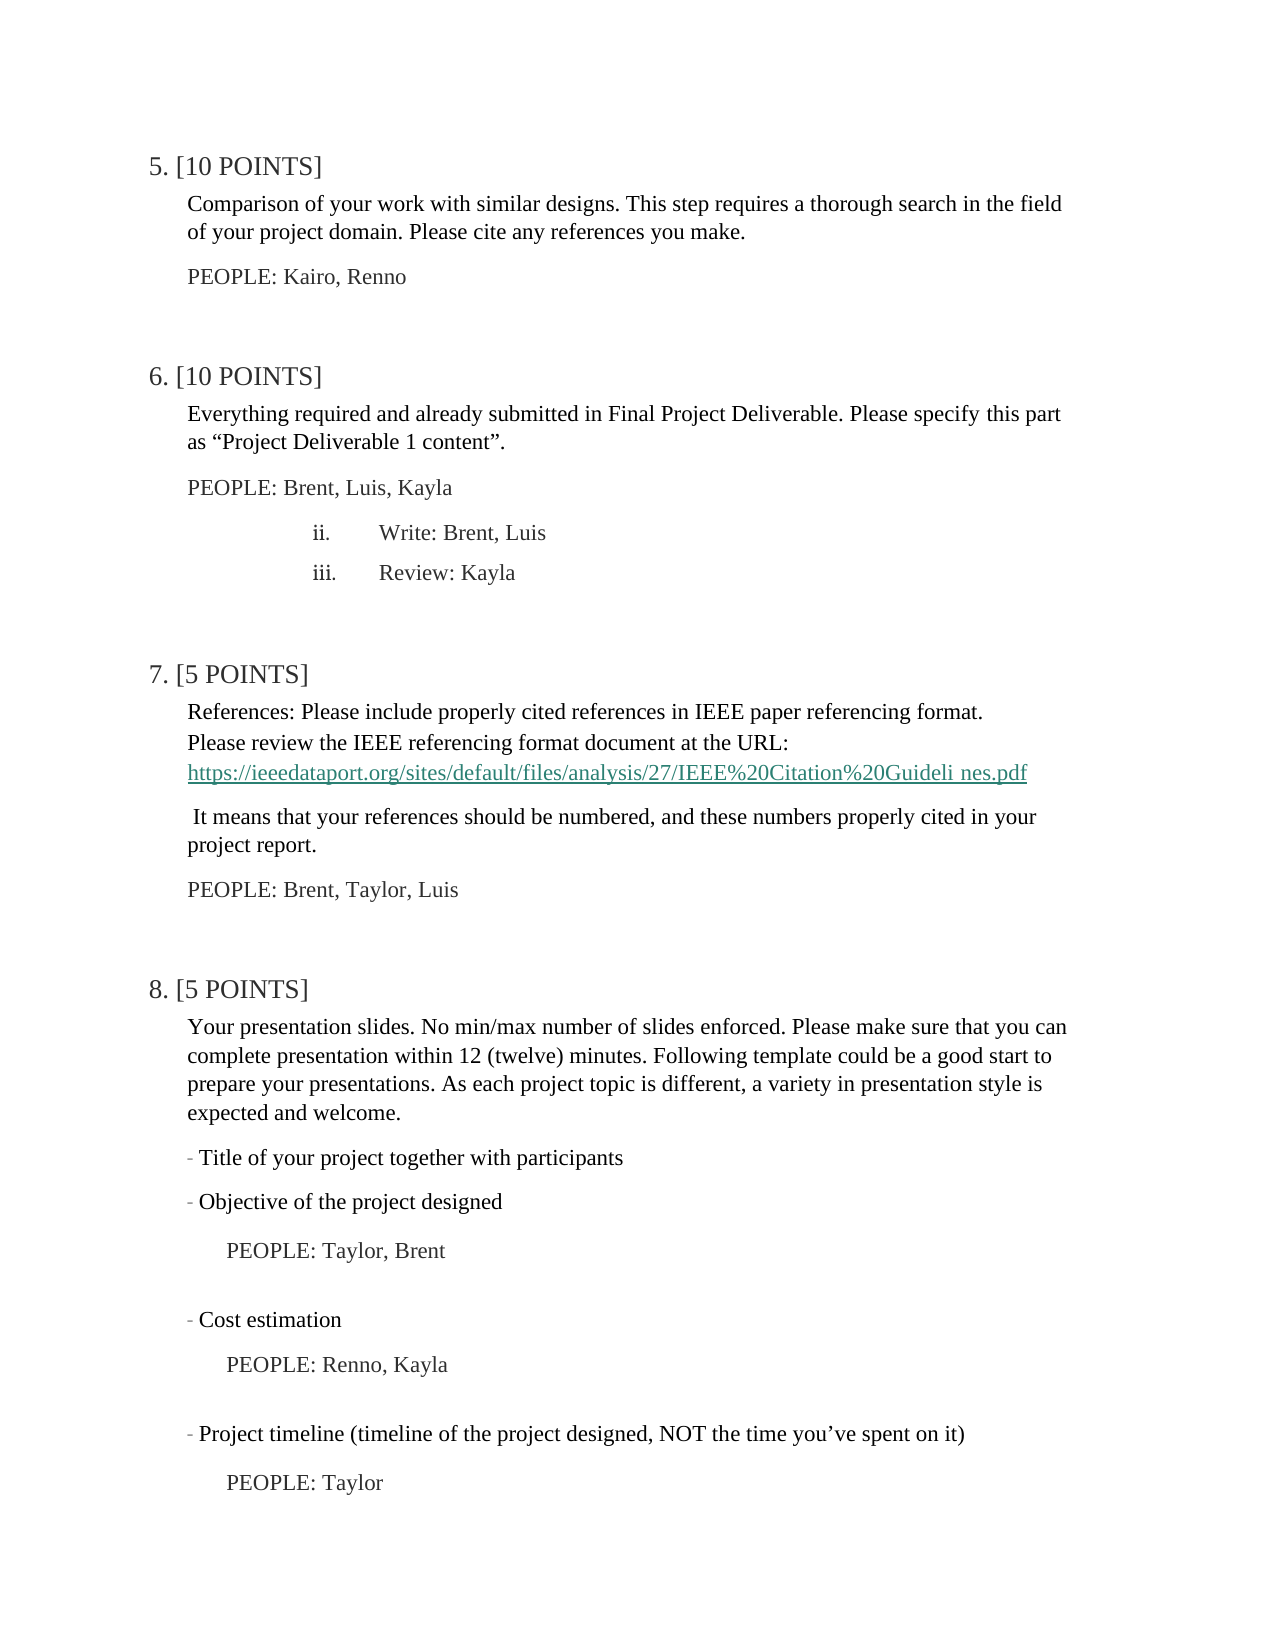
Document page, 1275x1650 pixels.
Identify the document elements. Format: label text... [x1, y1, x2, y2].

text Please review the IEEE referencing format document at the URL: [187, 728, 1083, 755]
text PEOPLE: Renno, Kayla [226, 1351, 1125, 1377]
text Comparison of your work with similar designs. This step requires a thorough search in the field of your project domain. Please cite any references you make. [187, 190, 1083, 244]
list Review: Kayla [312, 559, 1125, 586]
subtitle 6. [10 POINTS] [148, 360, 1125, 391]
list Cost estimation [186, 1306, 1083, 1333]
subtitle 5. [10 POINTS] [148, 150, 1125, 181]
text It means that your references should be numbered, and these numbers properly cited in your project report. [187, 803, 1083, 858]
text PEOPLE: Brent, Luis, Kayla [187, 473, 1125, 500]
text References: Please include properly cited references in IEEE paper referencing format. [187, 698, 1083, 724]
text PEOPLE: Brent, Taylor, Luis [187, 876, 1125, 903]
text PEOPLE: Taylor [226, 1469, 1125, 1496]
text PEOPLE: Taylor, Brent [226, 1237, 1125, 1263]
text PEOPLE: Kairo, Renno [187, 263, 1125, 289]
list Title of your project together with participants [186, 1144, 1083, 1171]
list Write: Brent, Luis [312, 519, 1125, 546]
text Your presentation slides. No min/max number of slides enforced. Please make sure that you can complete presentation within 12 (twelve) minutes. Following template could be a good start to prepare your presentations. As each project topic is different, a variety in presentation style is expected and welcome. [187, 1013, 1083, 1125]
text Everything required and already submitted in Final Project Deliverable. Please specify this part as “Project Deliverable 1 content”. [187, 400, 1083, 455]
list Objective of the project designed [186, 1188, 1083, 1215]
list Project timeline (timeline of the project designed, NOT the time you’ve spent on it) [186, 1420, 1083, 1447]
text https://ieeedataport.org/sites/default/files/analysis/27/IEEE%20Citation%20Guideli nes.pdf [187, 759, 1125, 786]
subtitle 8. [5 POINTS] [148, 973, 1125, 1005]
subtitle 7. [5 POINTS] [148, 658, 1125, 689]
